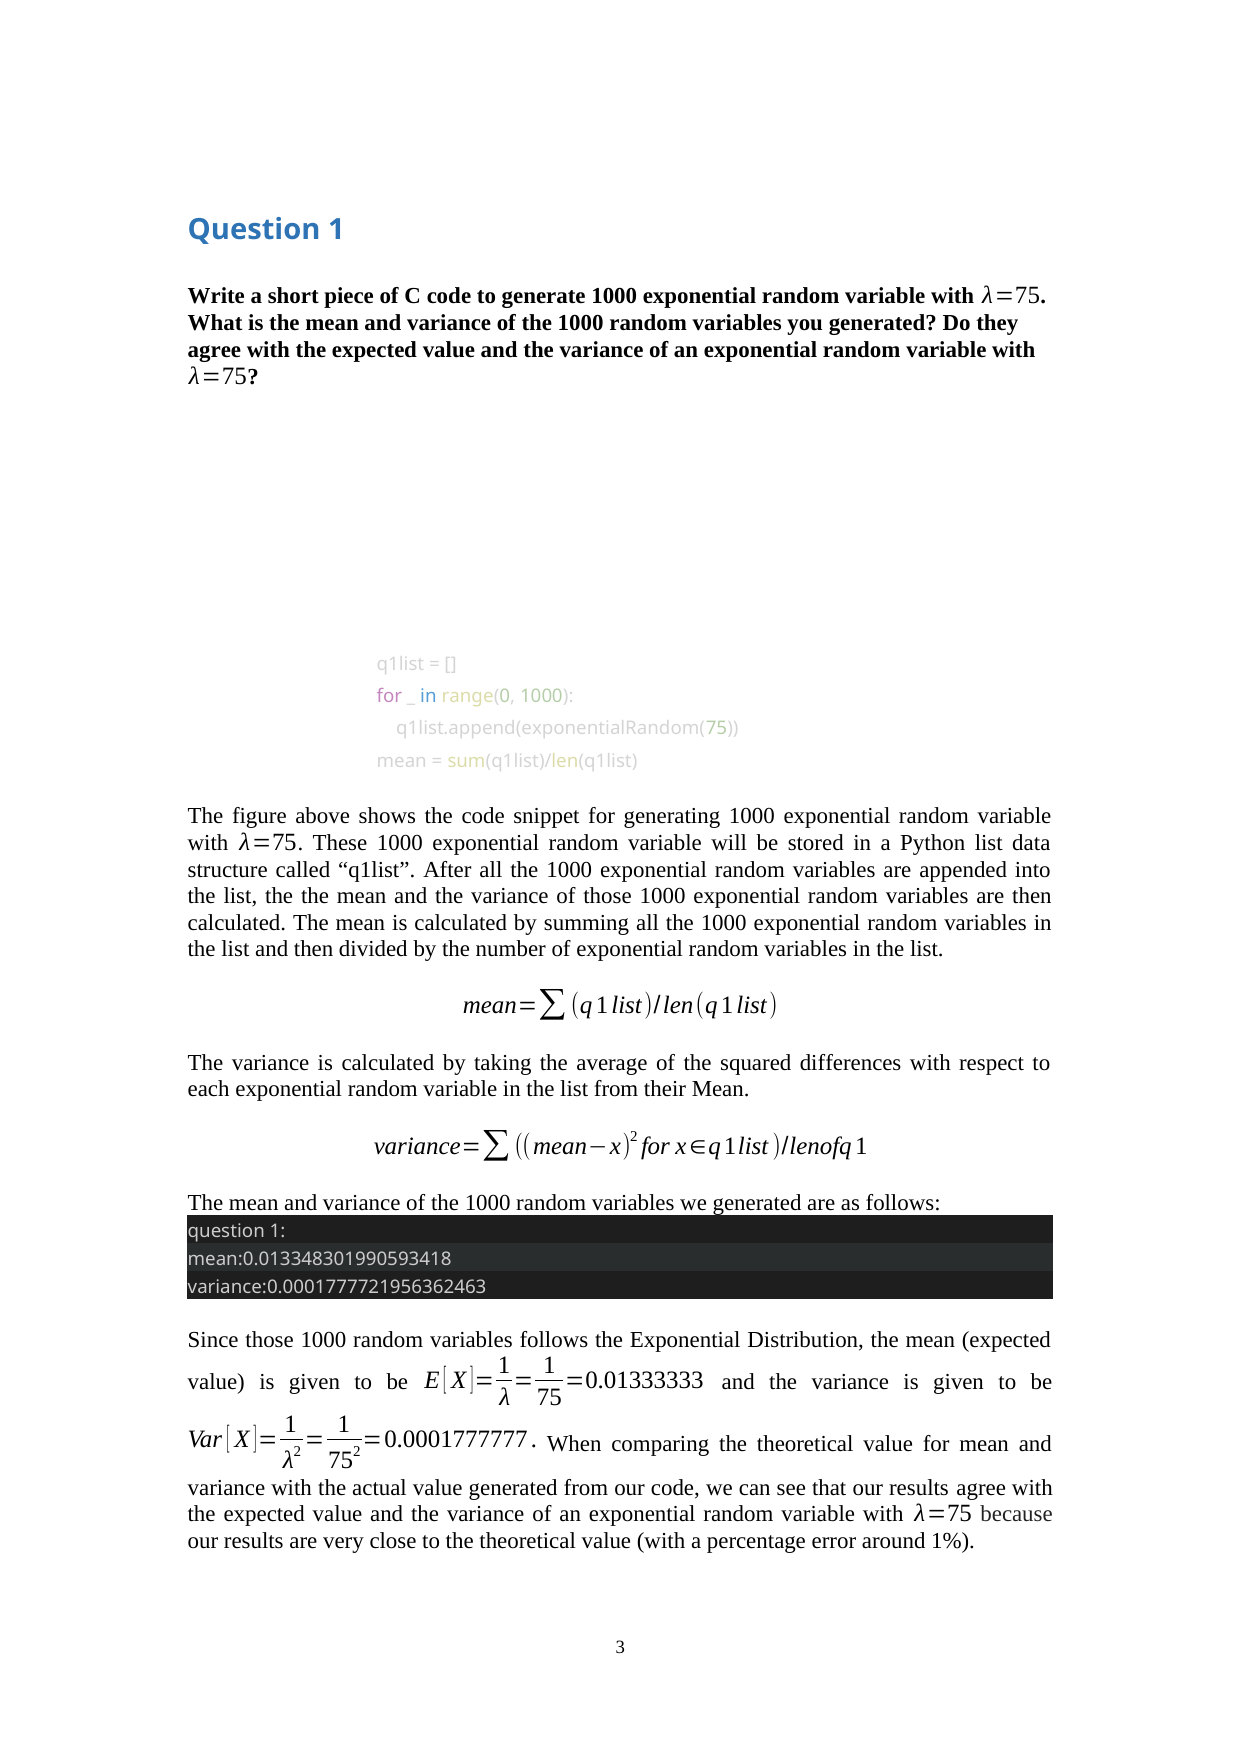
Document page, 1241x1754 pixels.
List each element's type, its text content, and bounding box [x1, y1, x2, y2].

text Write a short piece of C code to generate 1000 exponential random variable with . What is the mean and variance of the 1000 random variables you generated? Do they agree with the expected value and the variance of an exponential random variable with ? [187, 282, 1053, 391]
text The figure above shows the code snippet for generating 1000 exponential random variable with . These 1000 exponential random variable will be stored in a Python list data structure called “q1list”. After all the 1000 exponential random variables are appended into the list, the the mean and the variance of those 1000 exponential random variables are then calculated. The mean is calculated by summing all the 1000 exponential random variables in the list and then divided by the number of exponential random variables in the list. [187, 802, 1053, 962]
text question 1: [187, 1215, 1053, 1243]
text The variance is calculated by taking the average of the squared differences with respect to each exponential random variable in the list from their Mean. [187, 1049, 1053, 1101]
text Since those 1000 random variables follows the Exponential Distribution, the mean (expected value) is given to be and the variance is given to be When comparing the theoretical value for mean and variance with the actual value generated from our code, we can see that our results agree with the expected value and the variance of an exponential random variable with because our results are very close to the theoretical value (with a percentage error around 1%). [187, 1326, 1053, 1554]
text variance:0.0001777721956362463 [187, 1271, 1053, 1299]
text mean:0.013348301990593418 [187, 1243, 1053, 1271]
text The mean and variance of the 1000 random variables we generated are as follows: [187, 1189, 1053, 1215]
subtitle Question 1 [187, 208, 1053, 248]
